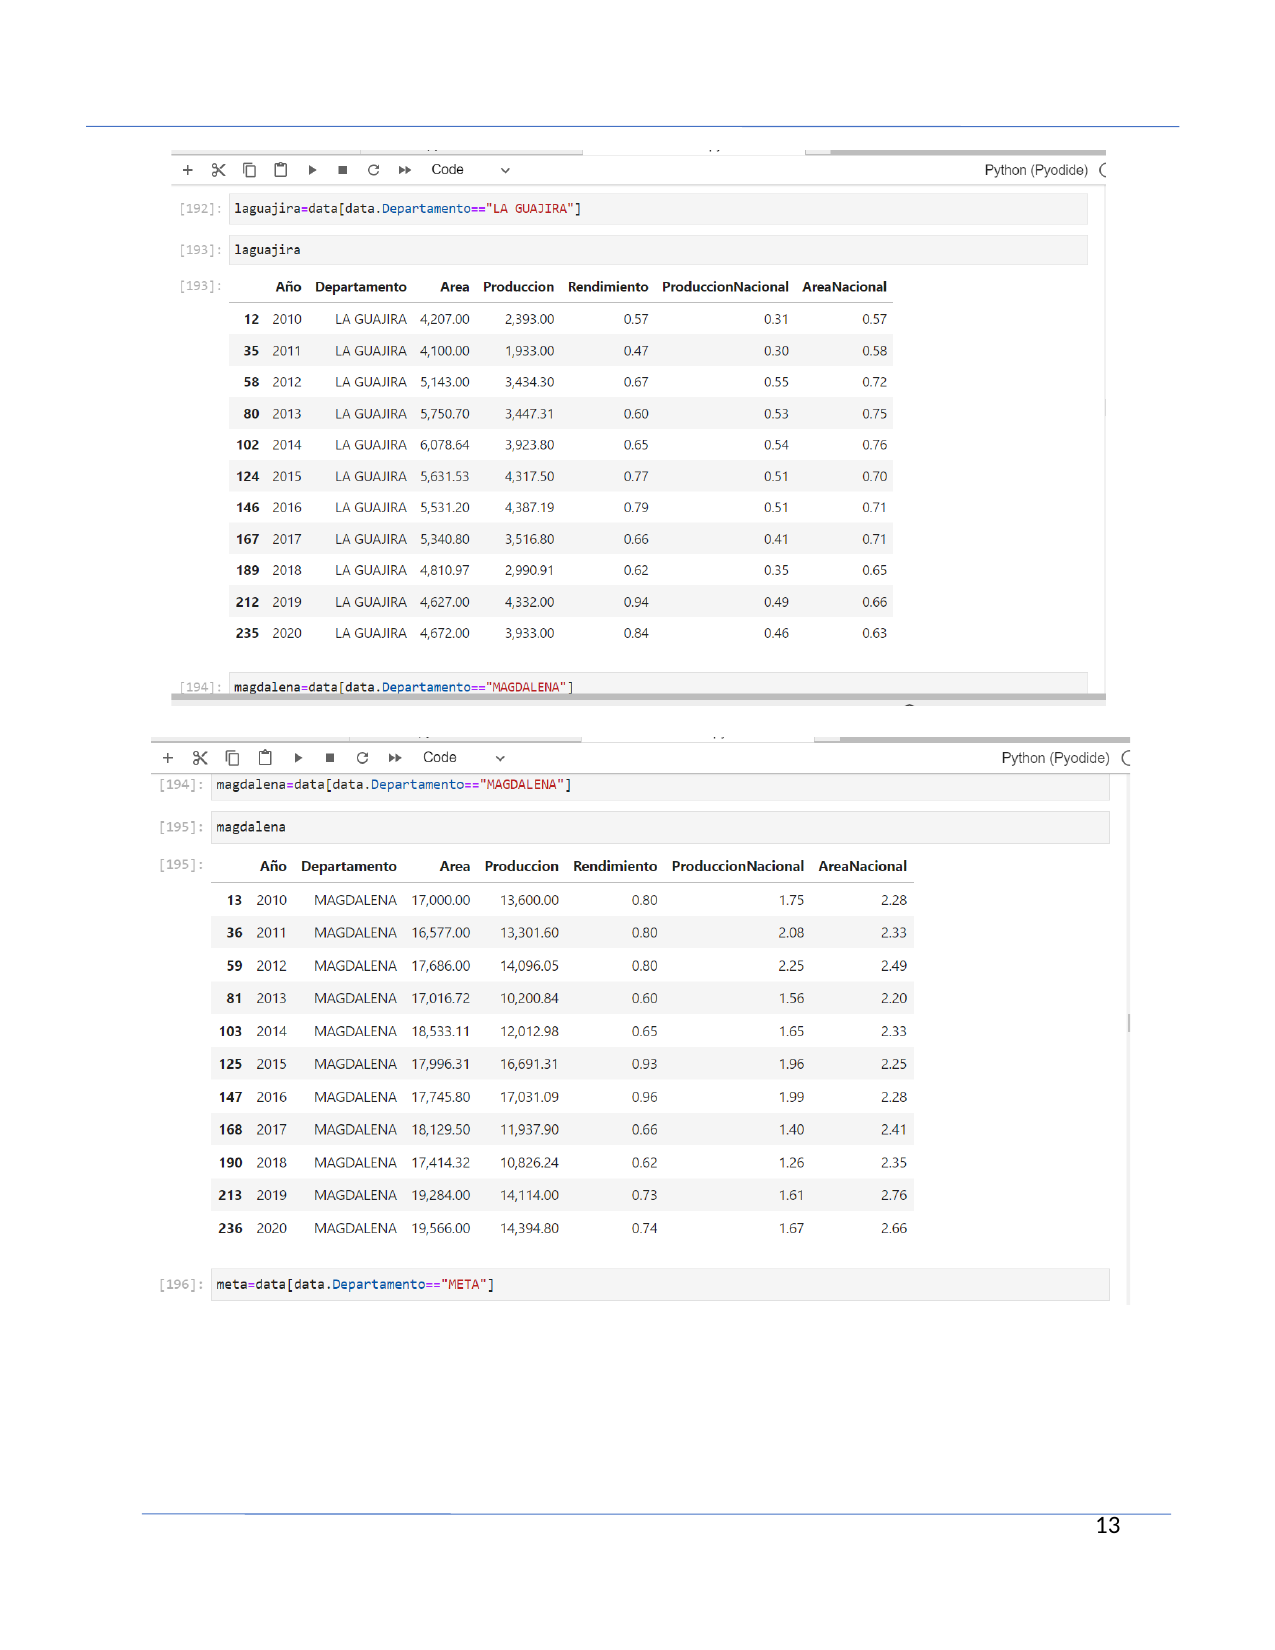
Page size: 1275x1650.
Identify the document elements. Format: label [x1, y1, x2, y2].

picture [151, 737, 1130, 1305]
picture [171, 150, 1106, 706]
